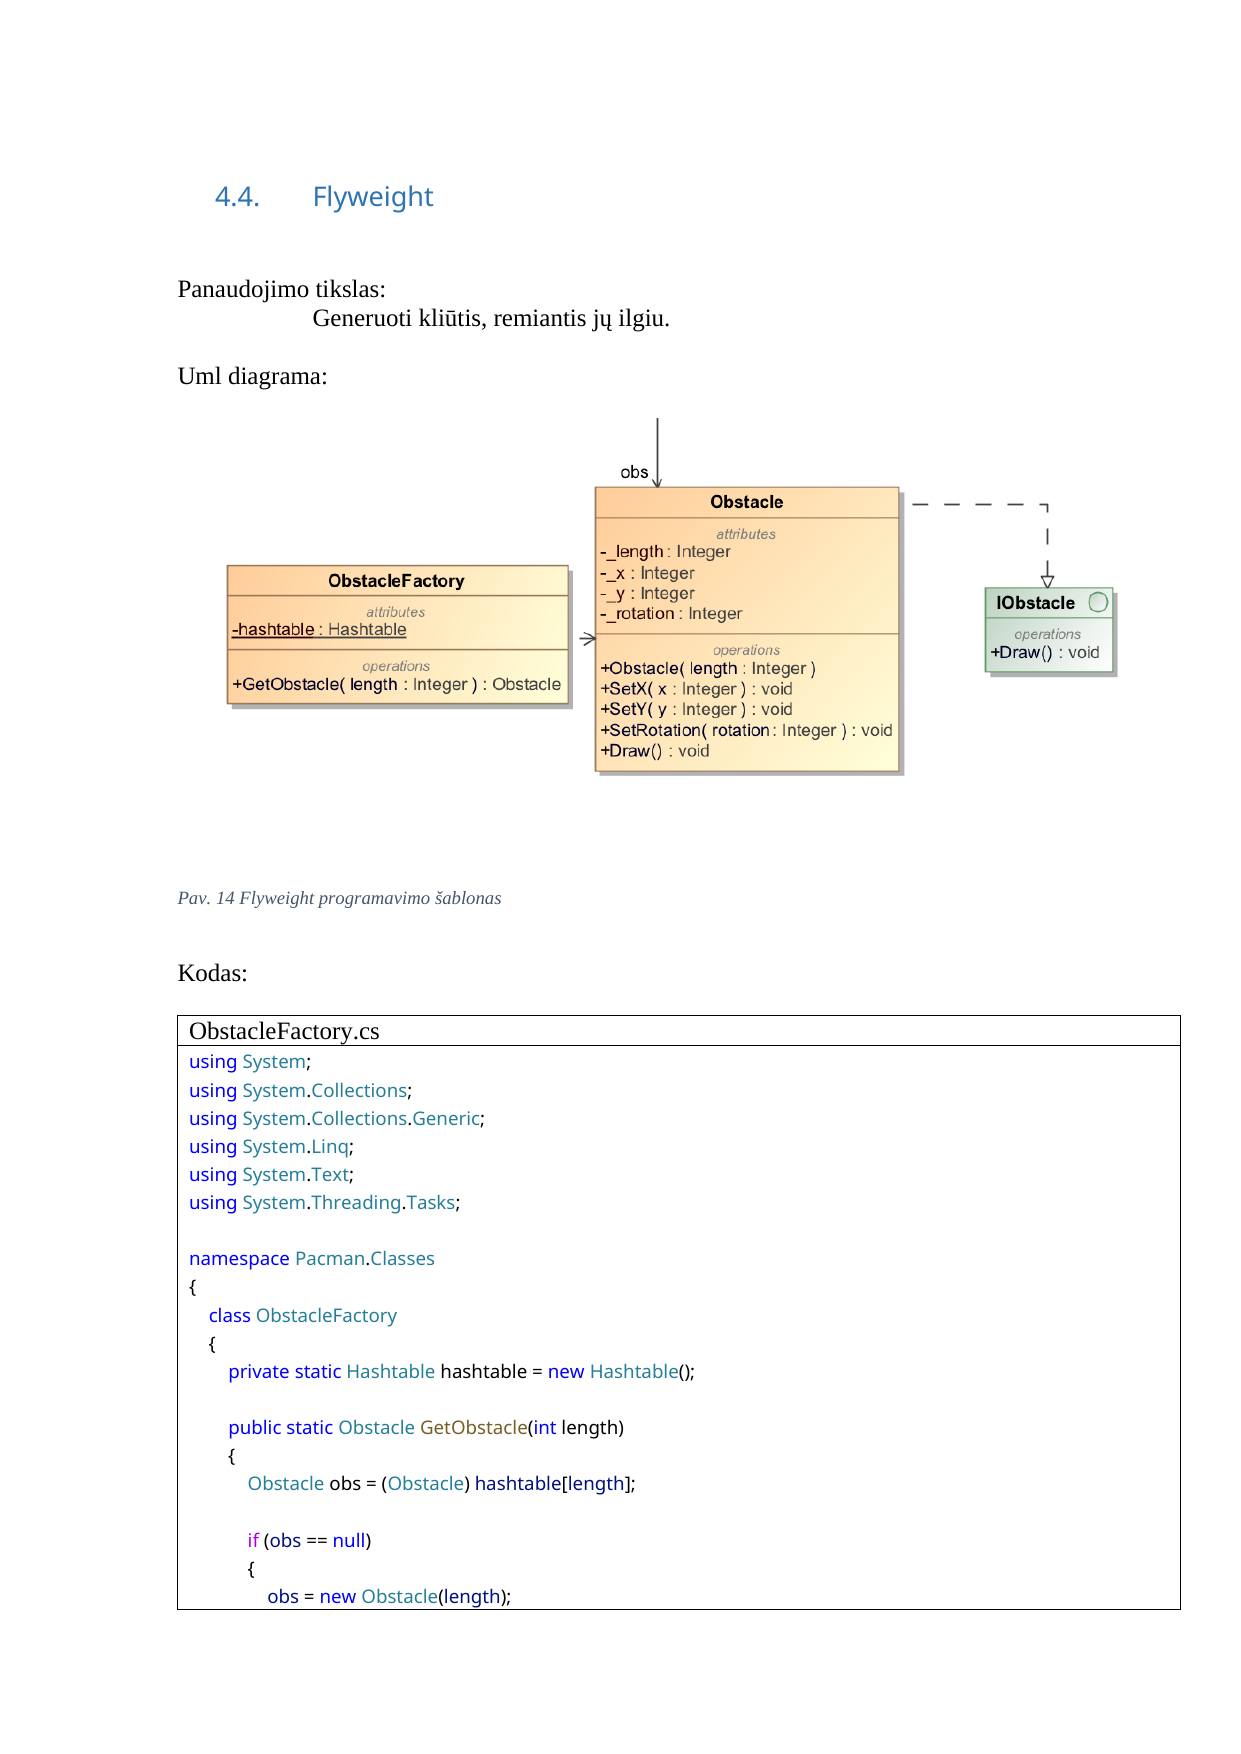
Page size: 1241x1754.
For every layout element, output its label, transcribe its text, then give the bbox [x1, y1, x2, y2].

table_header ObstacleFactory.cs [178, 1016, 1180, 1045]
text Pav. 14 Flyweight programavimo šablonas [177, 887, 1181, 908]
subtitle Flyweight [215, 177, 1181, 214]
picture [177, 418, 1182, 887]
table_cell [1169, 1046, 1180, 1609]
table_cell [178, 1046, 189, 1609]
text Panaudojimo tikslas: [177, 274, 1181, 303]
text Generuoti kliūtis, remiantis jų ilgiu. [177, 303, 1181, 332]
text Uml diagrama: [177, 361, 1181, 389]
text Kodas: [177, 958, 1181, 987]
